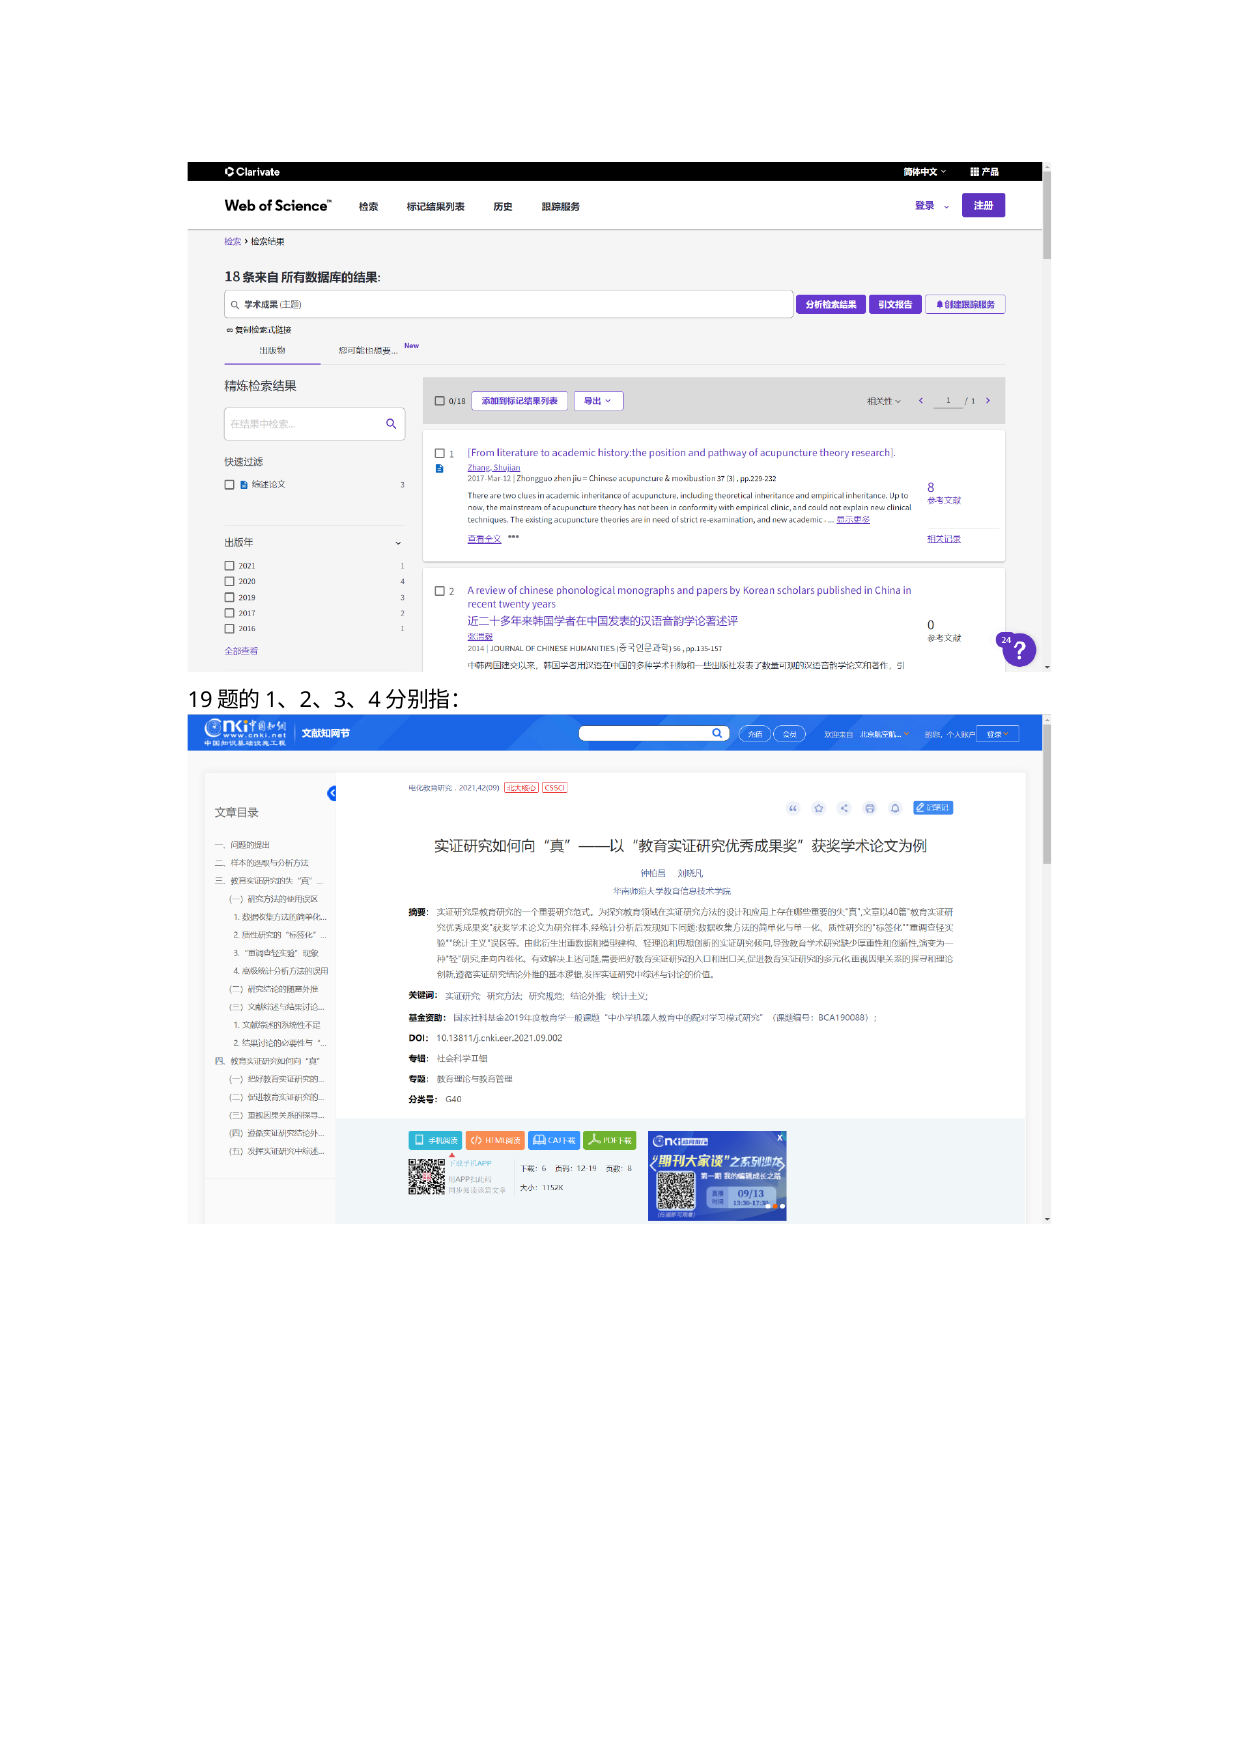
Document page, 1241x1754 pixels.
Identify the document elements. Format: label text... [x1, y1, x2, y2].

picture [187, 714, 1052, 1224]
text 19题的1、2、3、4分别指： [187, 682, 1053, 714]
picture [187, 162, 1052, 672]
